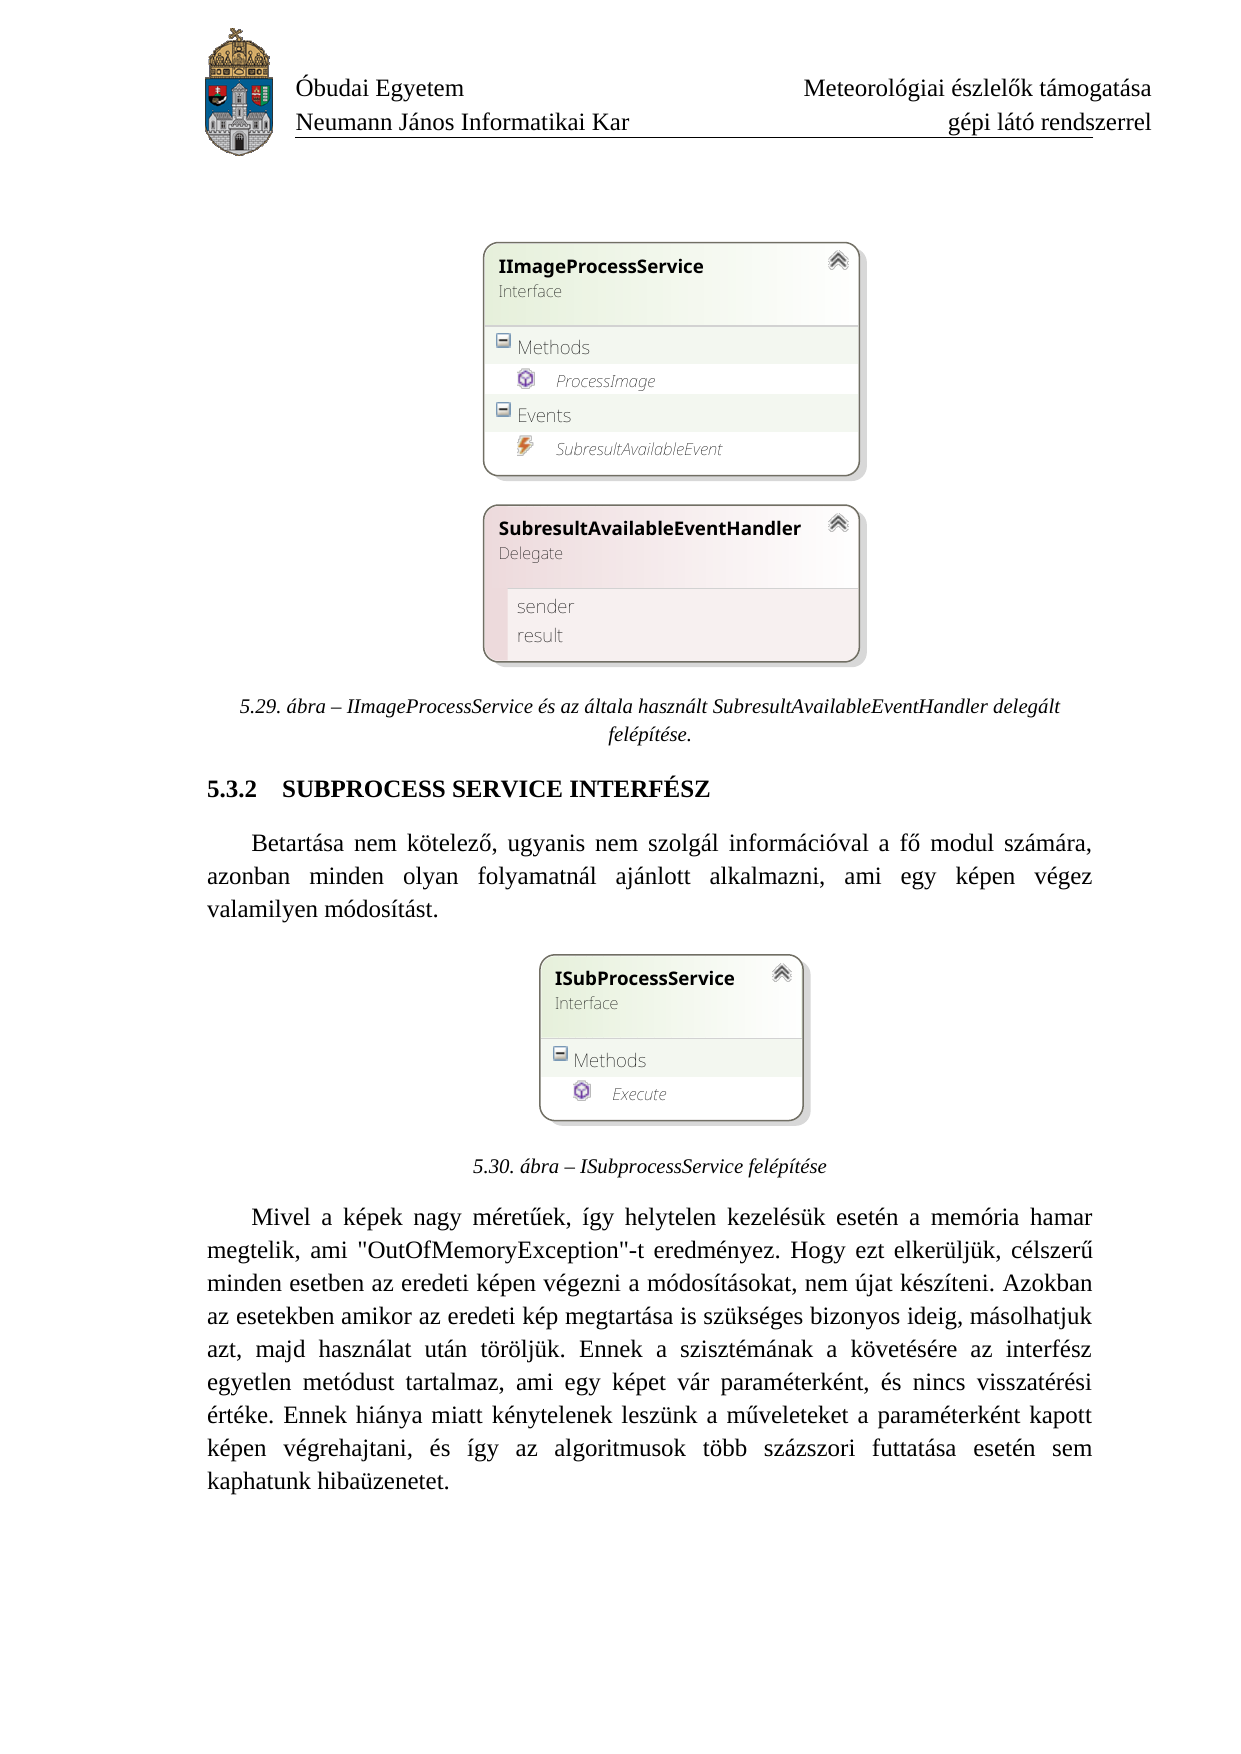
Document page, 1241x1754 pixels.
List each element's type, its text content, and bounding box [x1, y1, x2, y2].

text Betartása nem kötelező, ugyanis nem szolgál információval a fő modul számára, azonban minden olyan folyamatnál ajánlott alkalmazni, ami egy képen végez valamilyen módosítást. [207, 828, 1093, 923]
subtitle Subprocess Service interfész [207, 774, 1093, 803]
text Mivel a képek nagy méretűek, így helytelen kezelésük esetén a memória hamar megtelik, ami "OutOfMemoryException"-t eredményez. Hogy ezt elkerüljük, célszerű minden esetben az eredeti képen végezni a módosításokat, nem újat készíteni. Azokban az esetekben amikor az eredeti kép megtartása is szükséges bizonyos ideig, másolhatjuk azt, majd használat után töröljük. Ennek a szisztémának a követésére az interfész egyetlen metódust tartalmaz, ami egy képet vár paraméterként, és nincs visszatérési értéke. Ennek hiánya miatt kénytelenek leszünk a műveleteket a paraméterként kapott képen végrehajtani, és így az algoritmusok több százszori futtatása esetén sem kaphatunk hibaüzenetet. [207, 1202, 1093, 1495]
picture [205, 28, 275, 157]
